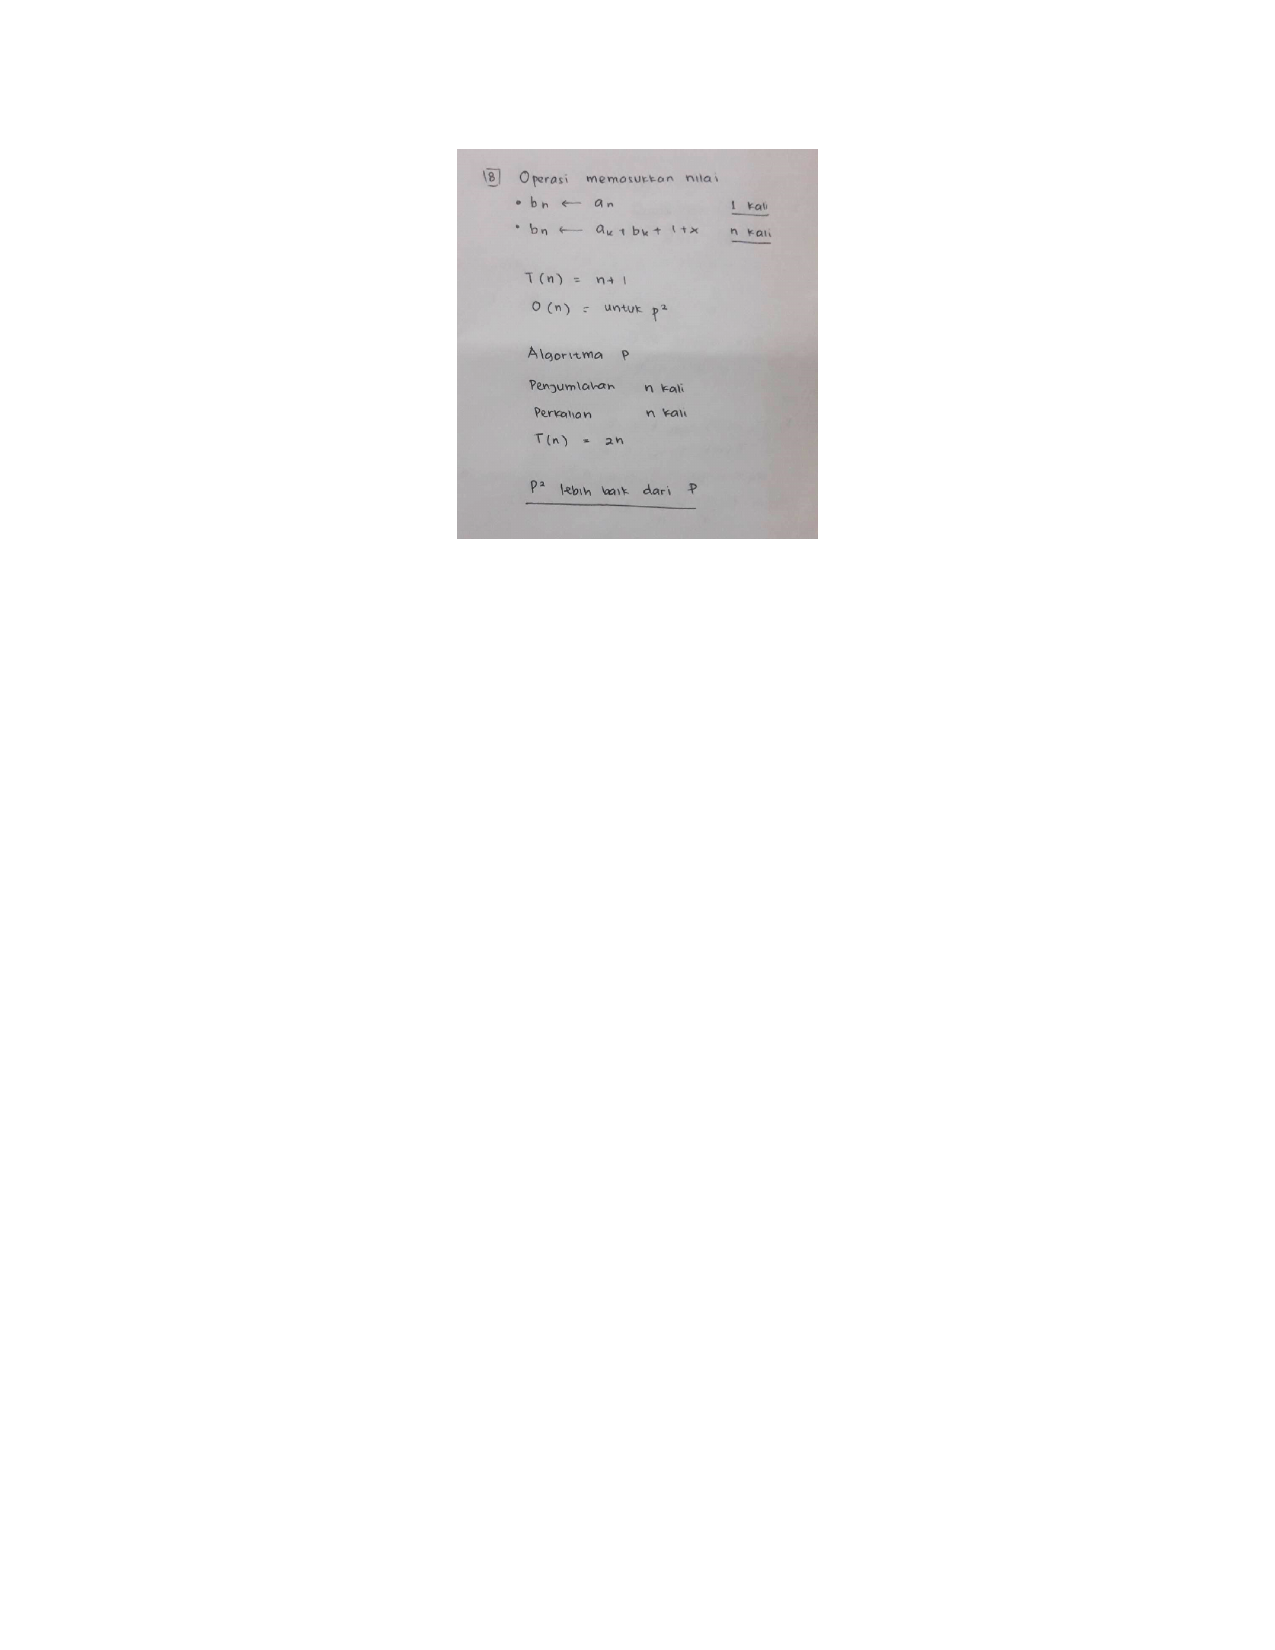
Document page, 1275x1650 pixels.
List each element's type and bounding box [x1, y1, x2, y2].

picture [457, 149, 818, 539]
